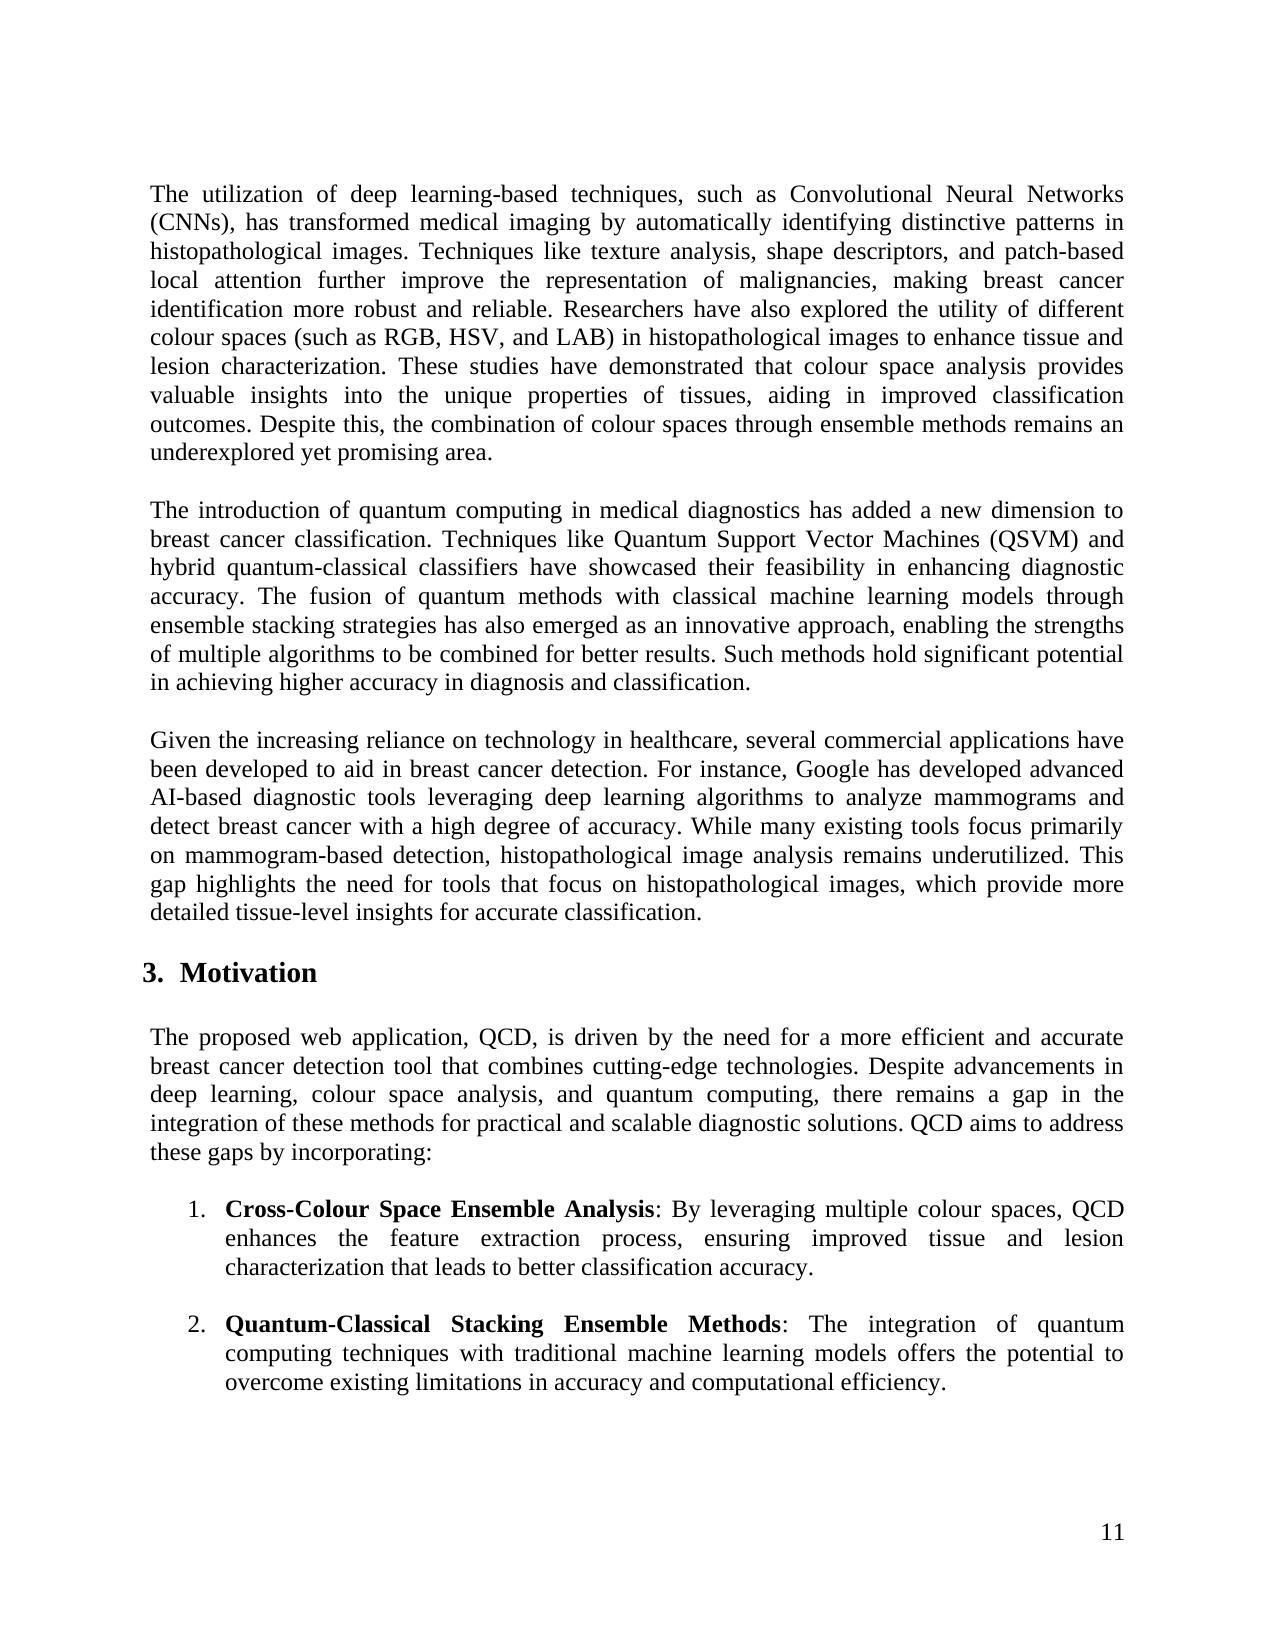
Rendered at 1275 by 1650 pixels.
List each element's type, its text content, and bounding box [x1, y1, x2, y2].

list Cross-Colour Space Ensemble Analysis: By leveraging multiple colour spaces, QCD enhances the feature extraction process, ensuring improved tissue and lesion characterization that leads to better classification accuracy. [187, 1194, 1125, 1281]
text The utilization of deep learning-based techniques, such as Convolutional Neural Networks (CNNs), has transformed medical imaging by automatically identifying distinctive patterns in histopathological images. Techniques like texture analysis, shape descriptors, and patch-based local attention further improve the representation of malignancies, making breast cancer identification more robust and reliable. Researchers have also explored the utility of different colour spaces (such as RGB, HSV, and LAB) in histopathological images to enhance tissue and lesion characterization. These studies have demonstrated that colour space analysis provides valuable insights into the unique properties of tissues, aiding in improved classification outcomes. Despite this, the combination of colour spaces through ensemble methods remains an underexplored yet promising area. [150, 179, 1125, 466]
text The proposed web application, QCD, is driven by the need for a more efficient and accurate breast cancer detection tool that combines cutting-edge technologies. Despite advancements in deep learning, colour space analysis, and quantum computing, there remains a gap in the integration of these methods for practical and scalable diagnostic solutions. QCD aims to address these gaps by incorporating: [150, 1022, 1125, 1166]
text Given the increasing reliance on technology in healthcare, several commercial applications have been developed to aid in breast cancer detection. For instance, Google has developed advanced AI-based diagnostic tools leveraging deep learning algorithms to analyze mammograms and detect breast cancer with a high degree of accuracy. While many existing tools focus primarily on mammogram-based detection, histopathological image analysis remains underutilized. This gap highlights the need for tools that focus on histopathological images, which provide more detailed tissue-level insights for accurate classification. [150, 725, 1125, 926]
list Quantum-Classical Stacking Ensemble Methods: The integration of quantum computing techniques with traditional machine learning models offers the potential to overcome existing limitations in accuracy and computational efficiency. [187, 1309, 1125, 1396]
text The introduction of quantum computing in medical diagnostics has added a new dimension to breast cancer classification. Techniques like Quantum Support Vector Machines (QSVM) and hybrid quantum-classical classifiers have showcased their feasibility in enhancing diagnostic accuracy. The fusion of quantum methods with classical machine learning models through ensemble stacking strategies has also emerged as an innovative approach, enabling the strengths of multiple algorithms to be combined for better results. Such methods hold significant potential in achieving higher accuracy in diagnosis and classification. [150, 495, 1125, 696]
list Motivation [142, 955, 1125, 988]
